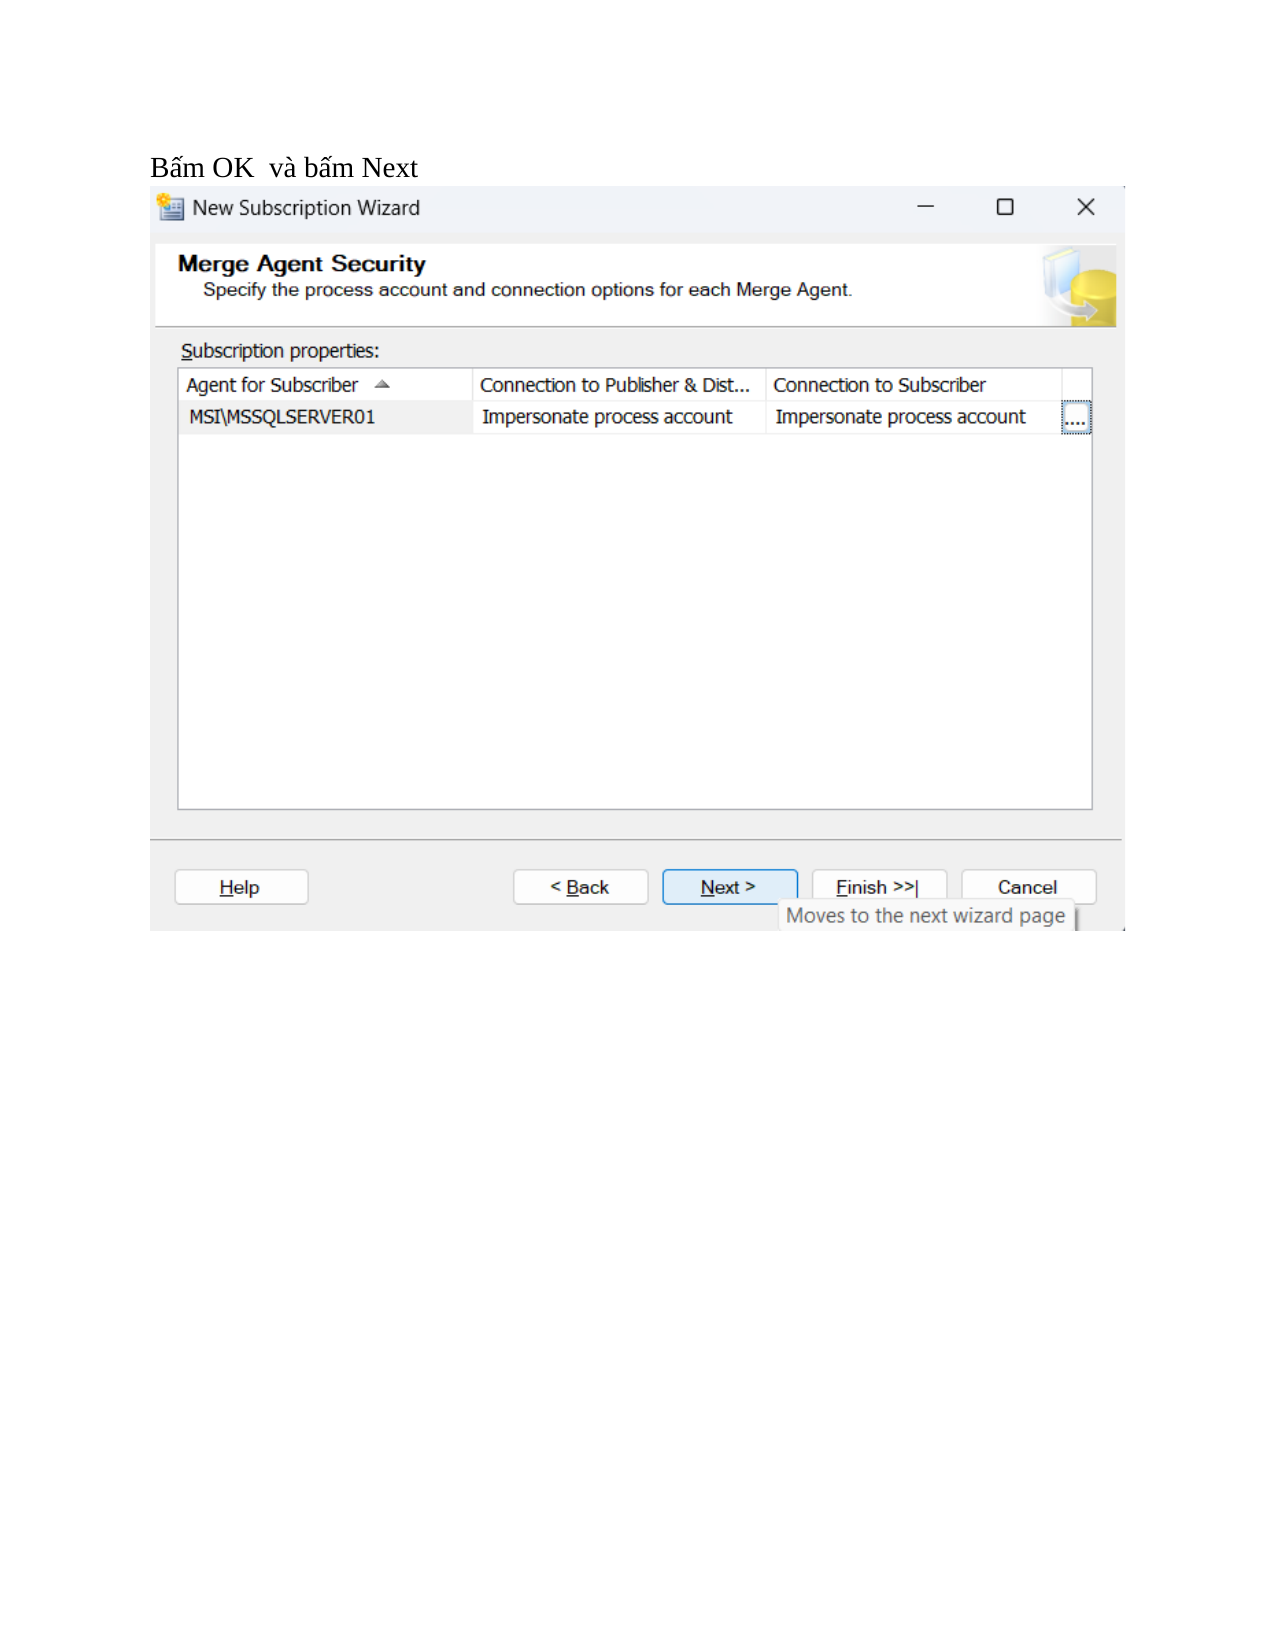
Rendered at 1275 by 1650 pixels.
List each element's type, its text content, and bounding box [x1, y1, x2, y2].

picture [150, 186, 1125, 931]
text Bấm OK và bấm Next [150, 150, 1125, 186]
